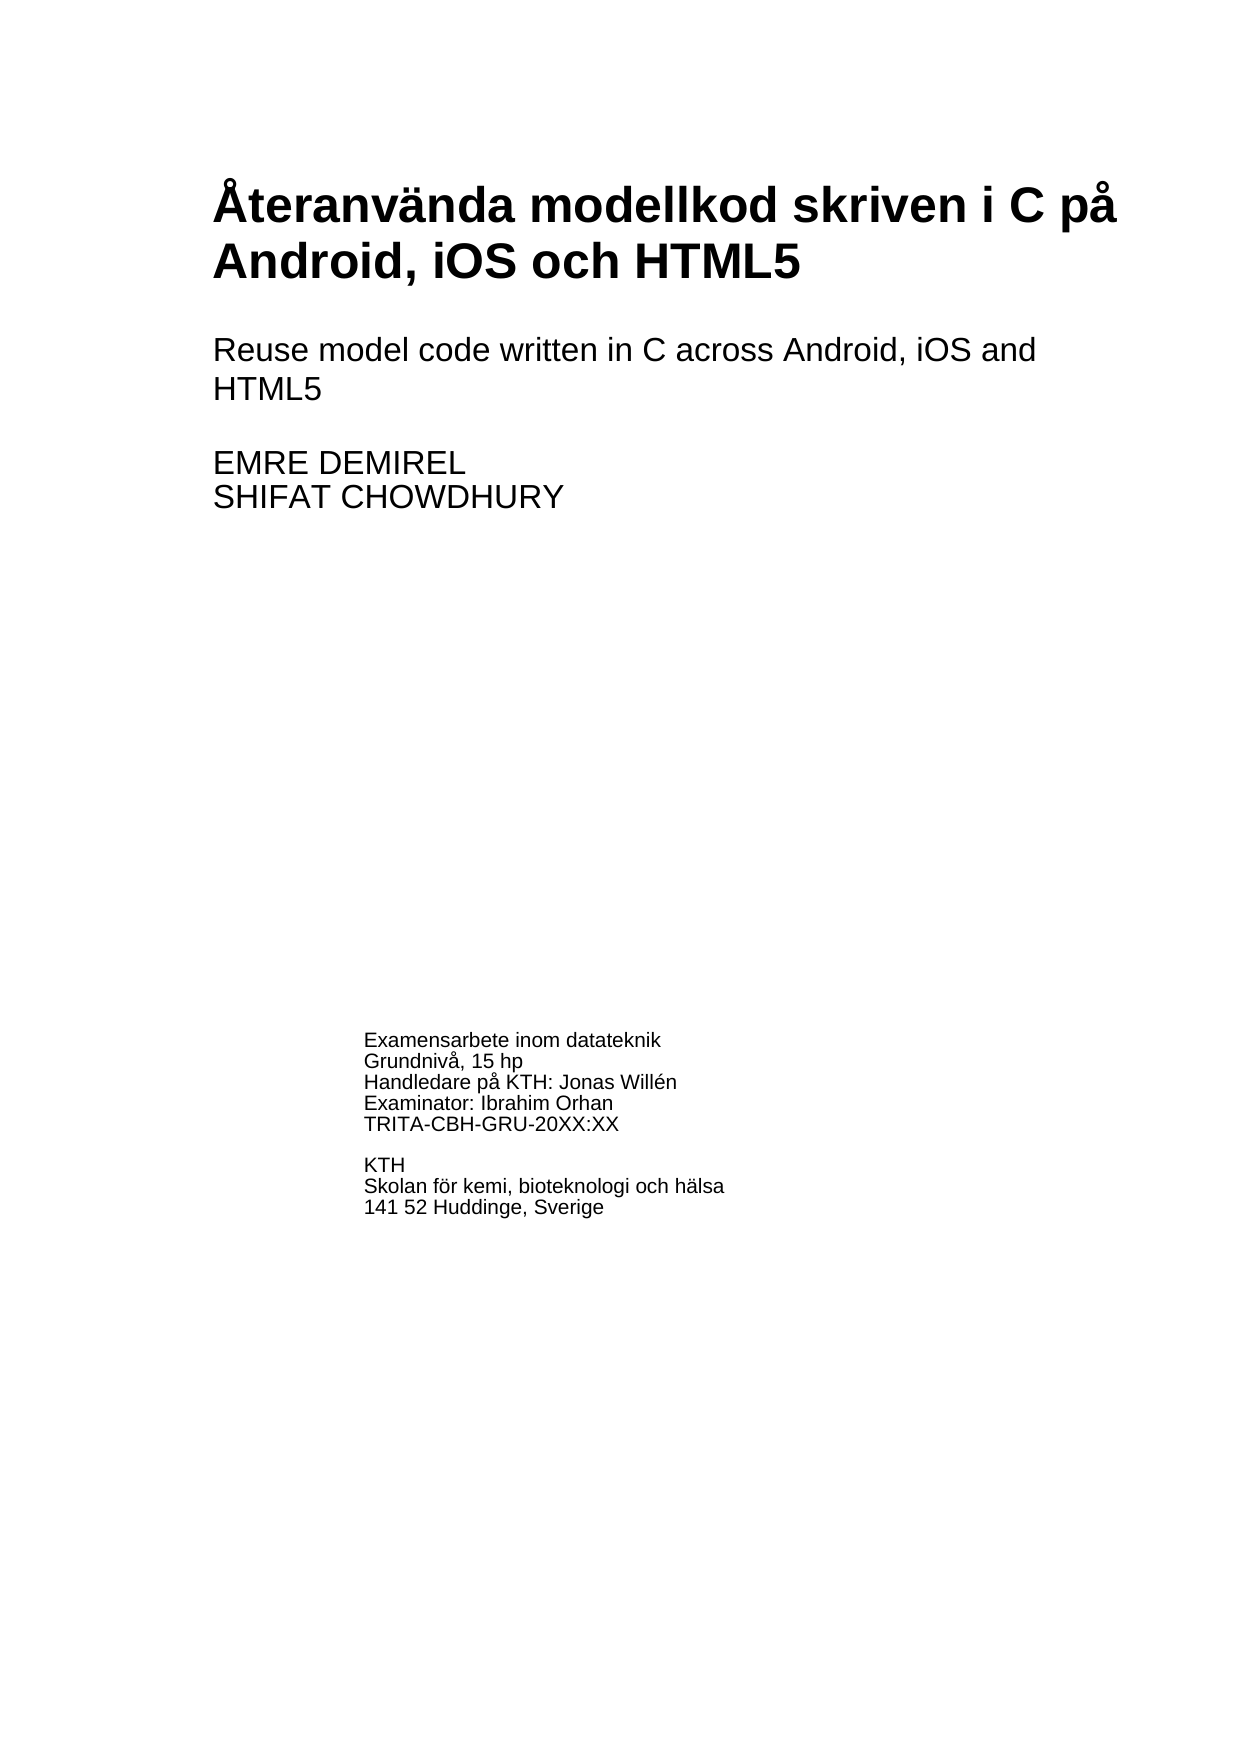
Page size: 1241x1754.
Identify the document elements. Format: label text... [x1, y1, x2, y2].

text EMRE DEMIREL SHIFAT CHOWDHURY [213, 448, 1134, 515]
text Reuse model code written in C across Android, iOS and HTML5 [213, 329, 1134, 408]
text Återanvända modellkod skriven i C på Android, iOS och HTML5 [213, 177, 1134, 290]
